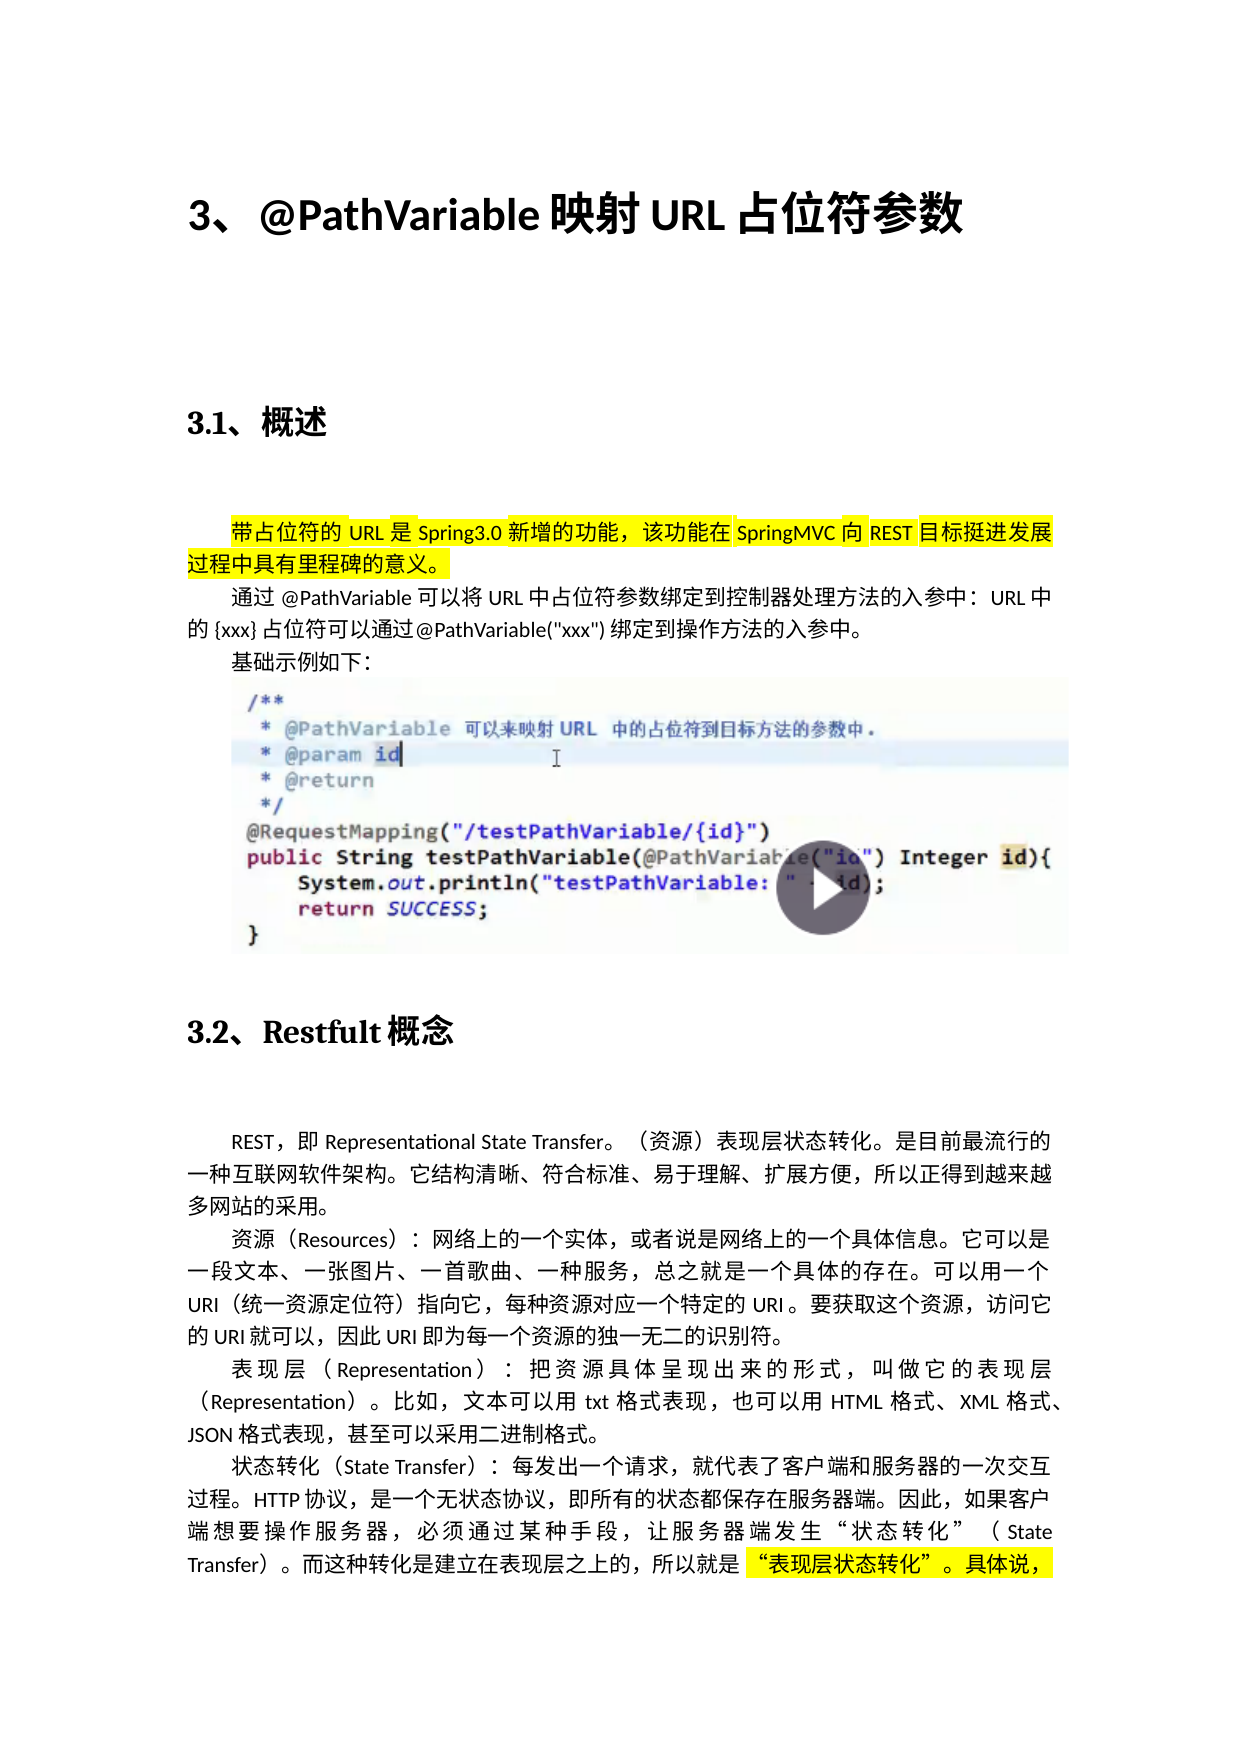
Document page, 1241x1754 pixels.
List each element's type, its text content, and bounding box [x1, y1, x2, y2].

subtitle 3.2、Restfult概念 [187, 997, 1053, 1062]
text 基础示例如下： [187, 644, 1053, 677]
text 带占位符的 URL 是 Spring3.0 新增的功能，该功能在SpringMVC 向 REST 目标挺进发展过程中具有里程碑的意义。 [187, 514, 1053, 579]
picture [231, 677, 1069, 954]
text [187, 1449, 1053, 1579]
text 表现层（Representation）：把资源具体呈现出来的形式，叫做它的表现层（Representation）。比如，文本可以用 txt 格式表现，也可以用 HTML 格式、XML 格式、JSON 格式表现，甚至可以采用二进制格式。 [187, 1351, 1053, 1449]
text REST，即 Representational State Transfer。（资源）表现层状态转化。是目前最流行的一种互联网软件架构。它结构清晰、符合标准、易于理解、扩展方便，所以正得到越来越多网站的采用。 [187, 1124, 1053, 1221]
subtitle 3.1、概述 [187, 387, 1053, 452]
text 资源（Resources）：网络上的一个实体，或者说是网络上的一个具体信息。它可以是一段文本、一张图片、一首歌曲、一种服务，总之就是一个具体的存在。可以用一个URI（统一资源定位符）指向它，每种资源对应一个特定的 URI 。要获取这个资源，访问它的URI就可以，因此 URI 即为每一个资源的独一无二的识别符。 [187, 1221, 1053, 1351]
subtitle 3、@PathVariable映射URL占位符参数 [187, 162, 1053, 259]
text 通过 @PathVariable 可以将 URL 中占位符参数绑定到控制器处理方法的入参中：URL 中的 {xxx} 占位符可以通过@PathVariable("xxx") 绑定到操作方法的入参中。 [187, 579, 1053, 644]
